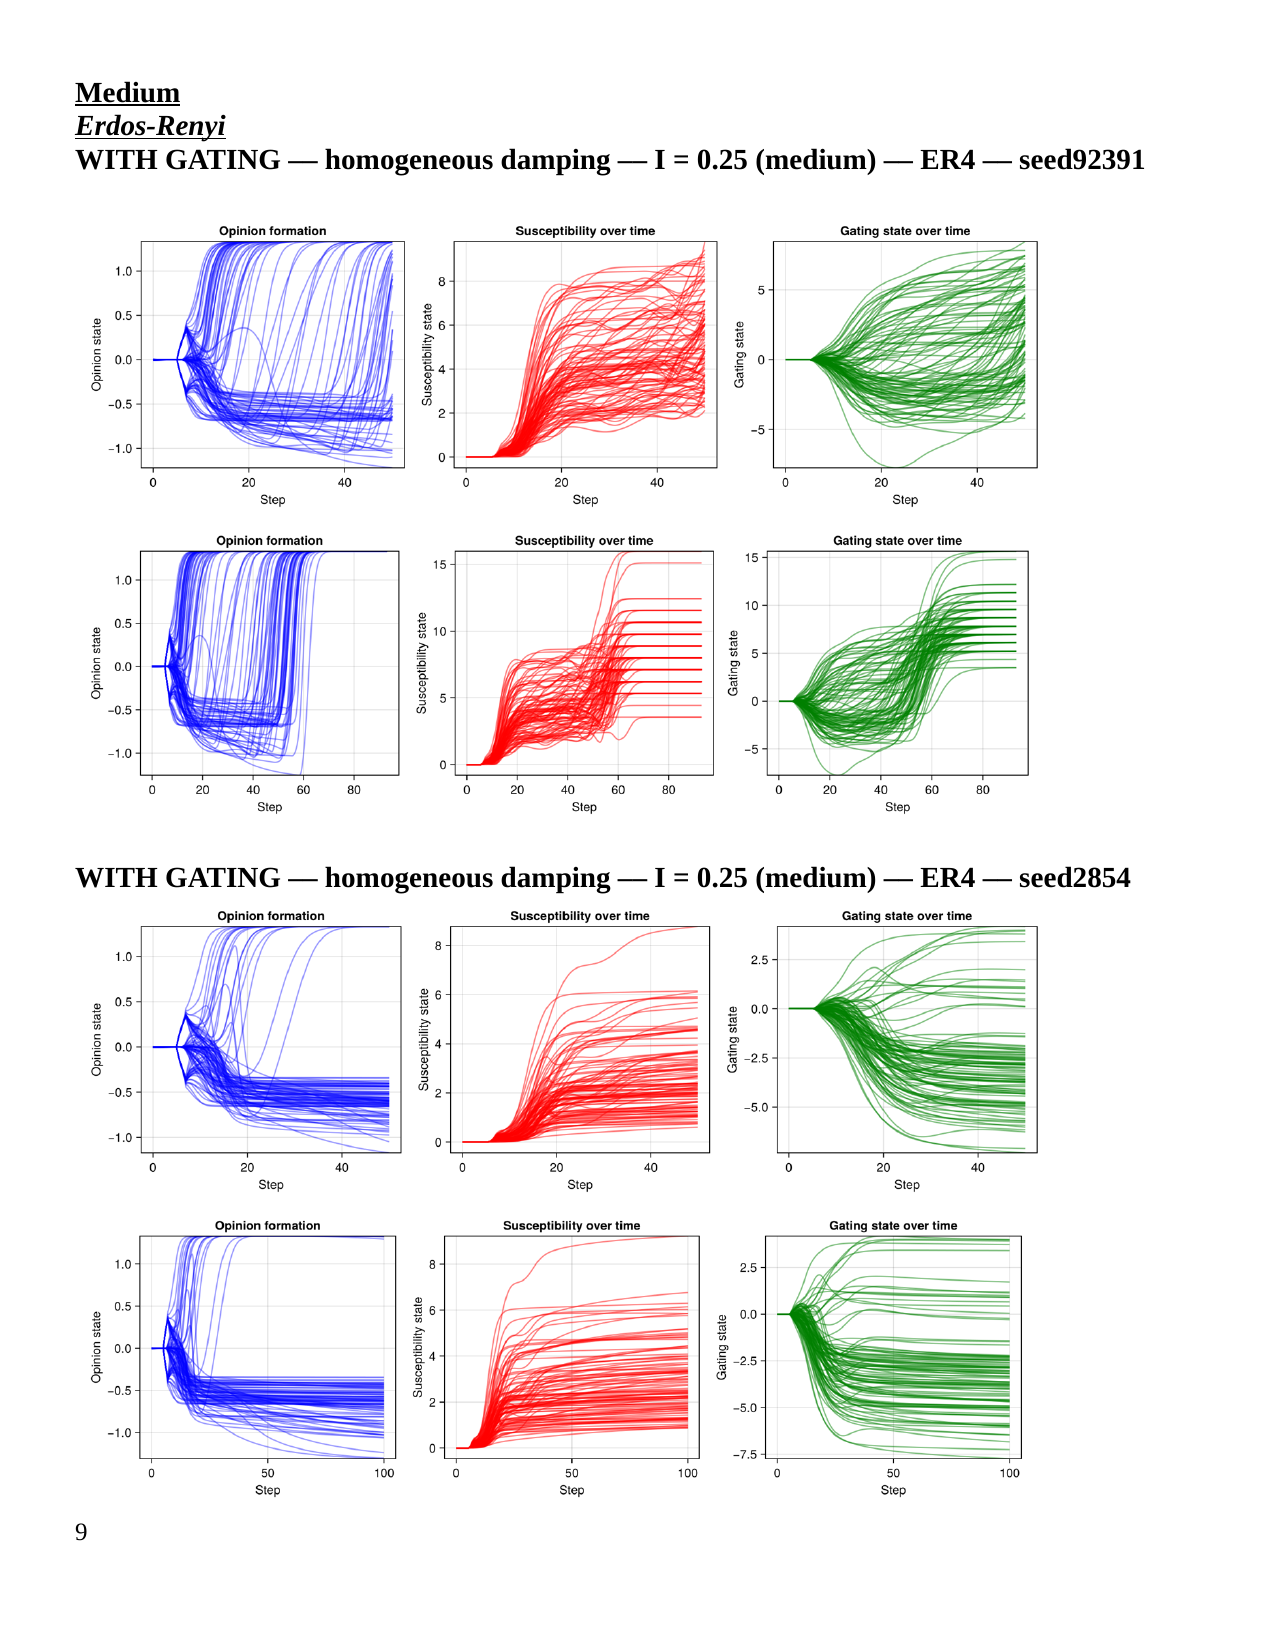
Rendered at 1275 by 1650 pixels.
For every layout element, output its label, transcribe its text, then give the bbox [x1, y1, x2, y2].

picture [75, 894, 1050, 1510]
text Erdos-Renyi [75, 108, 1200, 142]
text Medium [75, 75, 1200, 108]
text WITH GATING –– homogeneous damping –– I = 0.25 (medium) –– ER4 –– seed2854 [75, 861, 1200, 894]
text WITH GATING –– homogeneous damping –– I = 0.25 (medium) –– ER4 –– seed92391 [75, 142, 1200, 176]
picture [75, 209, 1050, 827]
